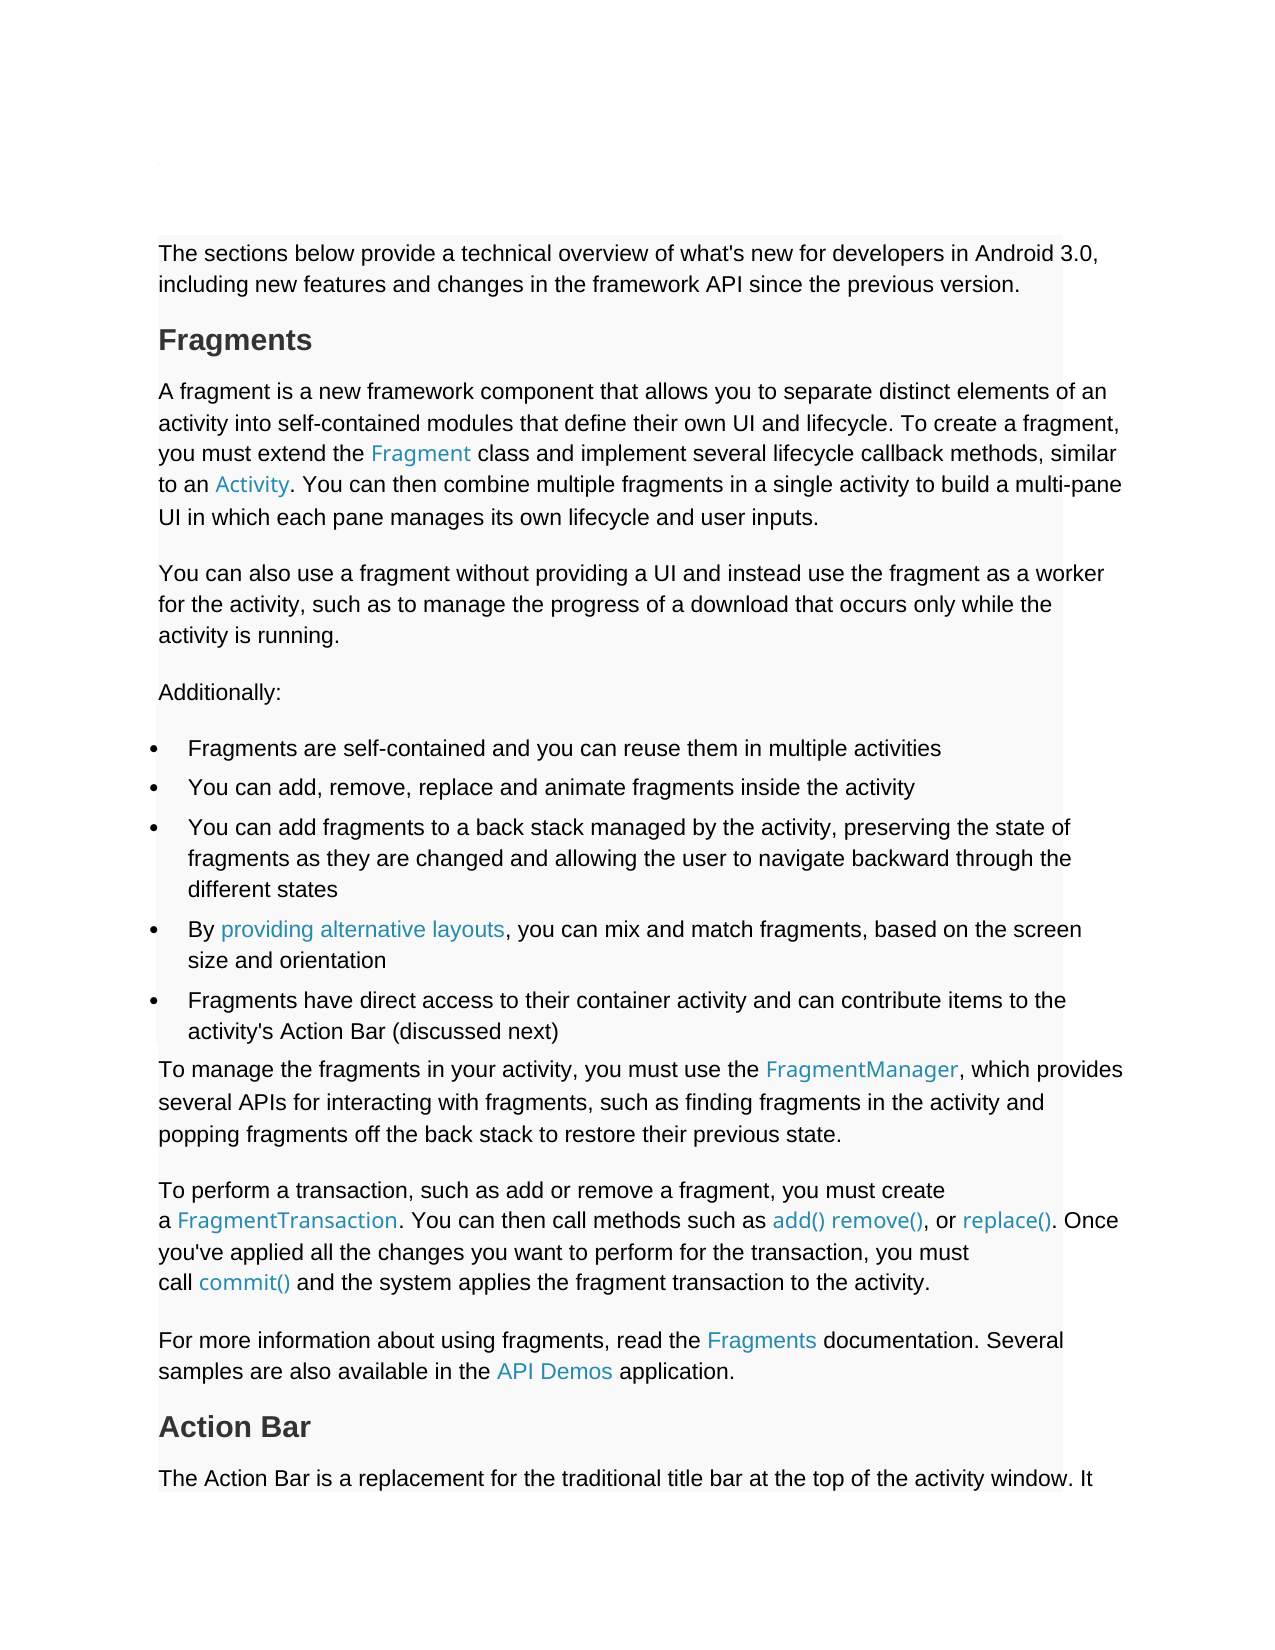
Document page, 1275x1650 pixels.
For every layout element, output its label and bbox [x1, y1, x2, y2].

table_cell [88, 150, 1062, 1496]
